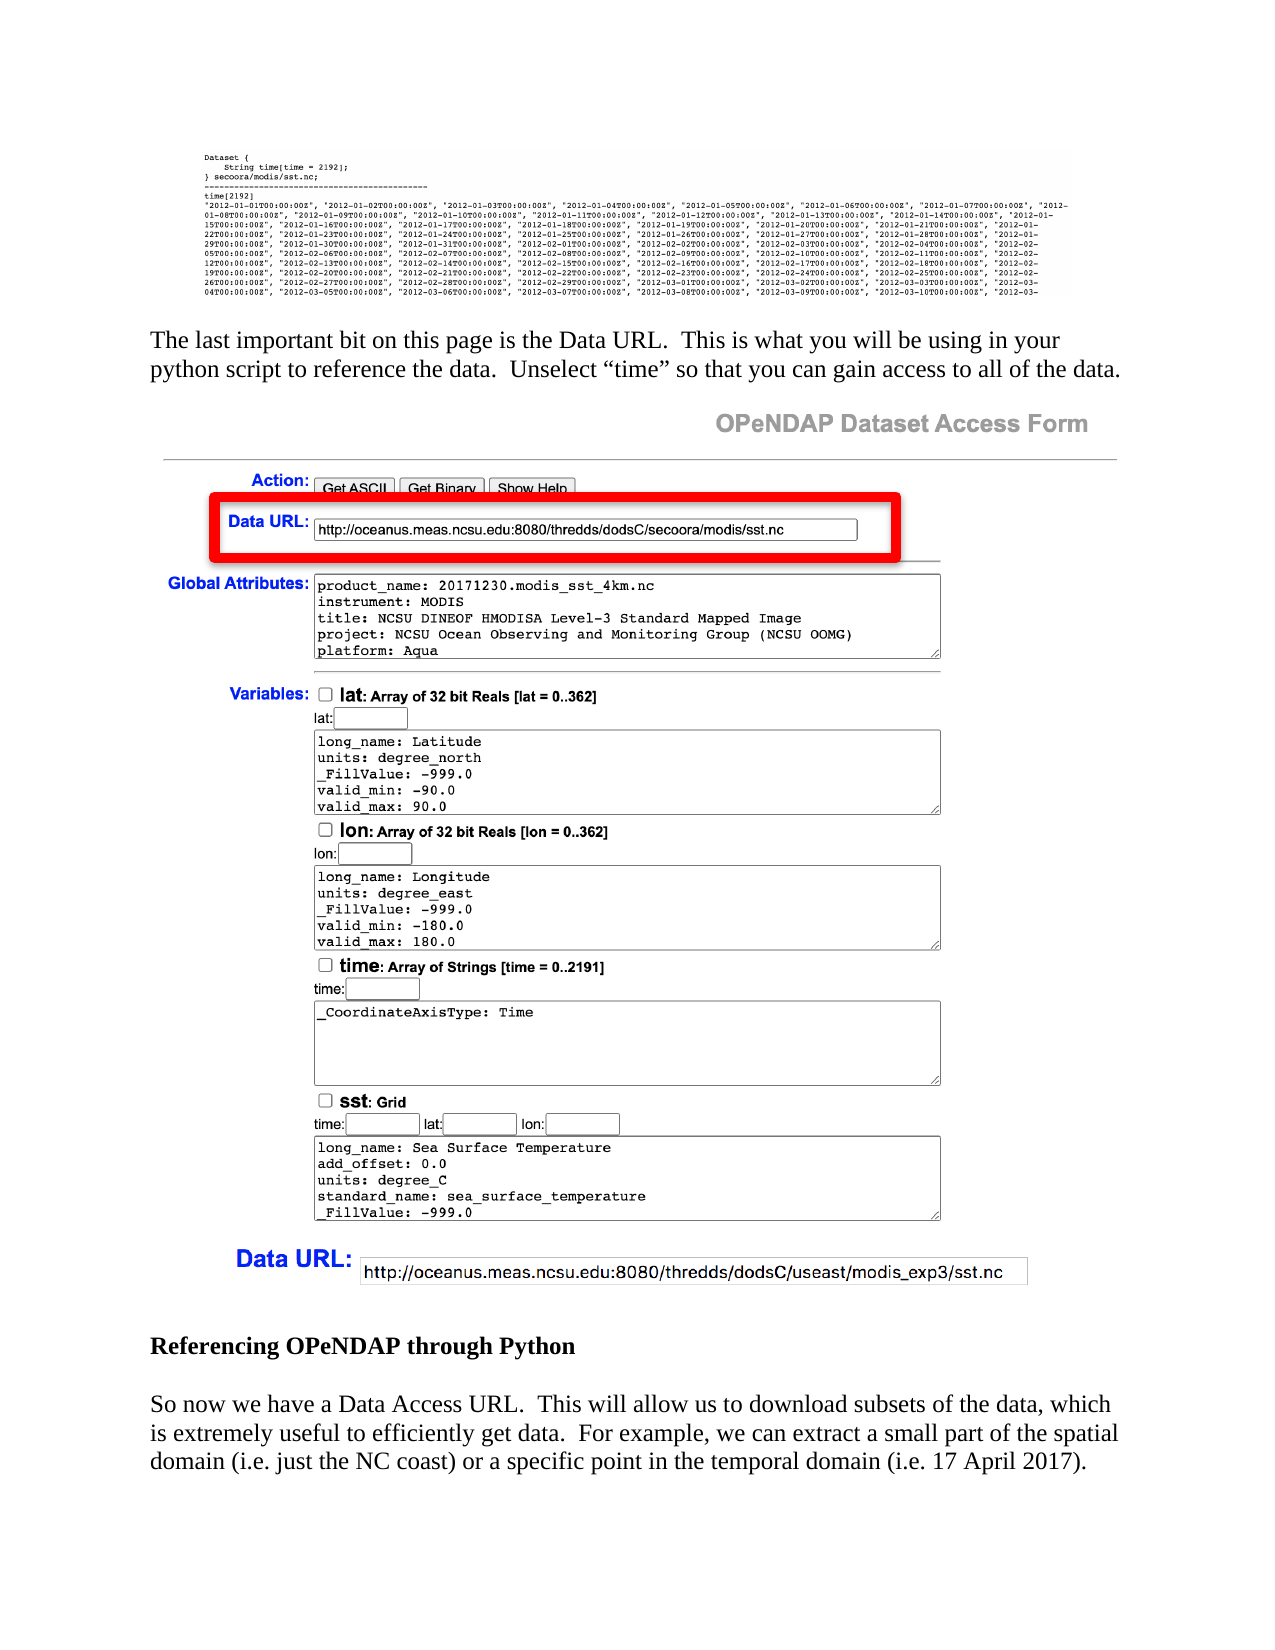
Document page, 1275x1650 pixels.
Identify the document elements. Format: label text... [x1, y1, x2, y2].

picture [202, 150, 1074, 297]
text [150, 1389, 1125, 1475]
text Referencing OPeNDAP through Python [150, 1331, 1125, 1360]
text The last important bit on this page is the Data URL. This is what you will be using in your python script to reference the data. Unselect “time” so that you can gain access to all of the data. [150, 325, 1125, 383]
picture [158, 411, 1117, 1303]
